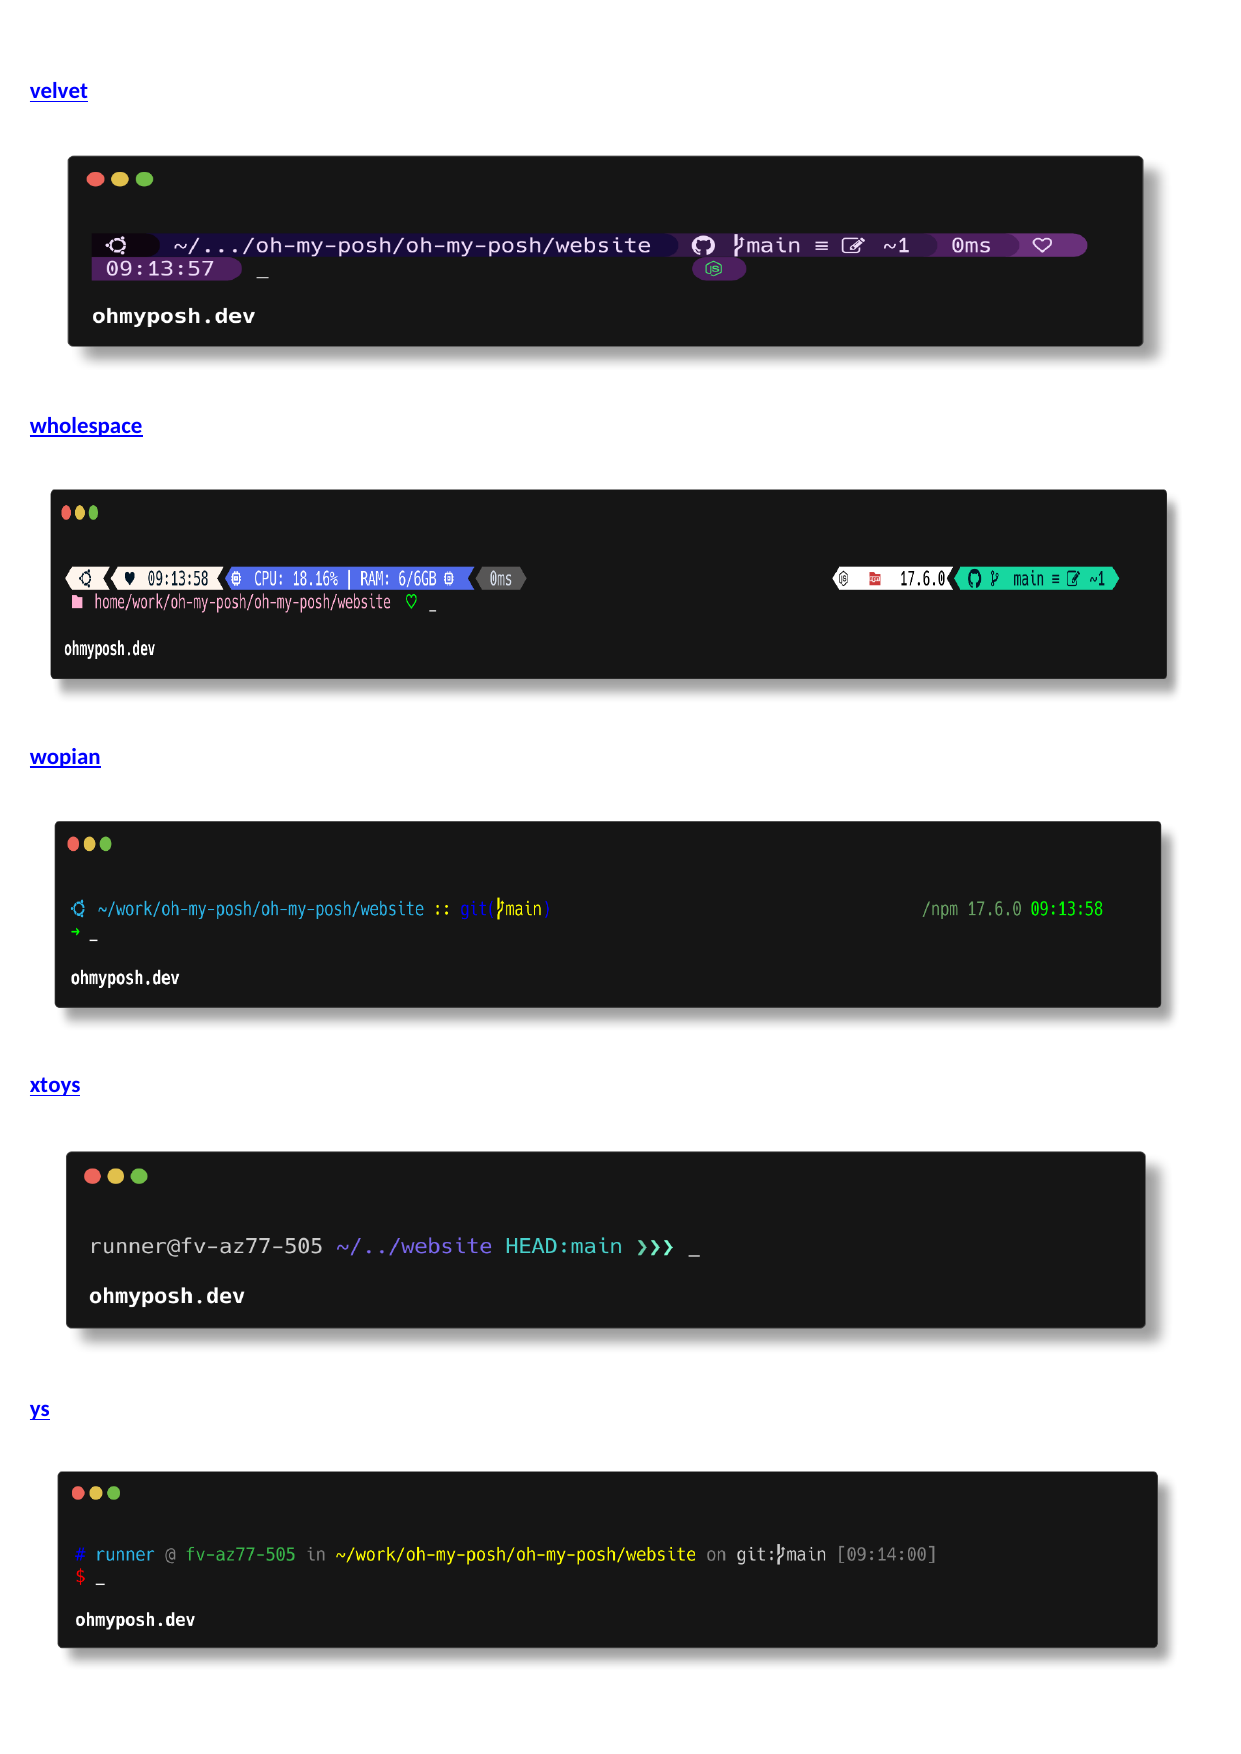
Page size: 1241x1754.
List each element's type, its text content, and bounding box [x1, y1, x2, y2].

text wopian​ [29, 742, 1196, 770]
picture [29, 789, 1197, 1052]
picture [29, 1441, 1197, 1690]
text ys​ [29, 1394, 1196, 1423]
picture [29, 1117, 1197, 1376]
picture [29, 123, 1197, 392]
text velvet​ [29, 76, 1196, 104]
text xtoys​ [29, 1071, 1196, 1098]
picture [29, 457, 1197, 724]
text wholespace​ [29, 411, 1196, 439]
